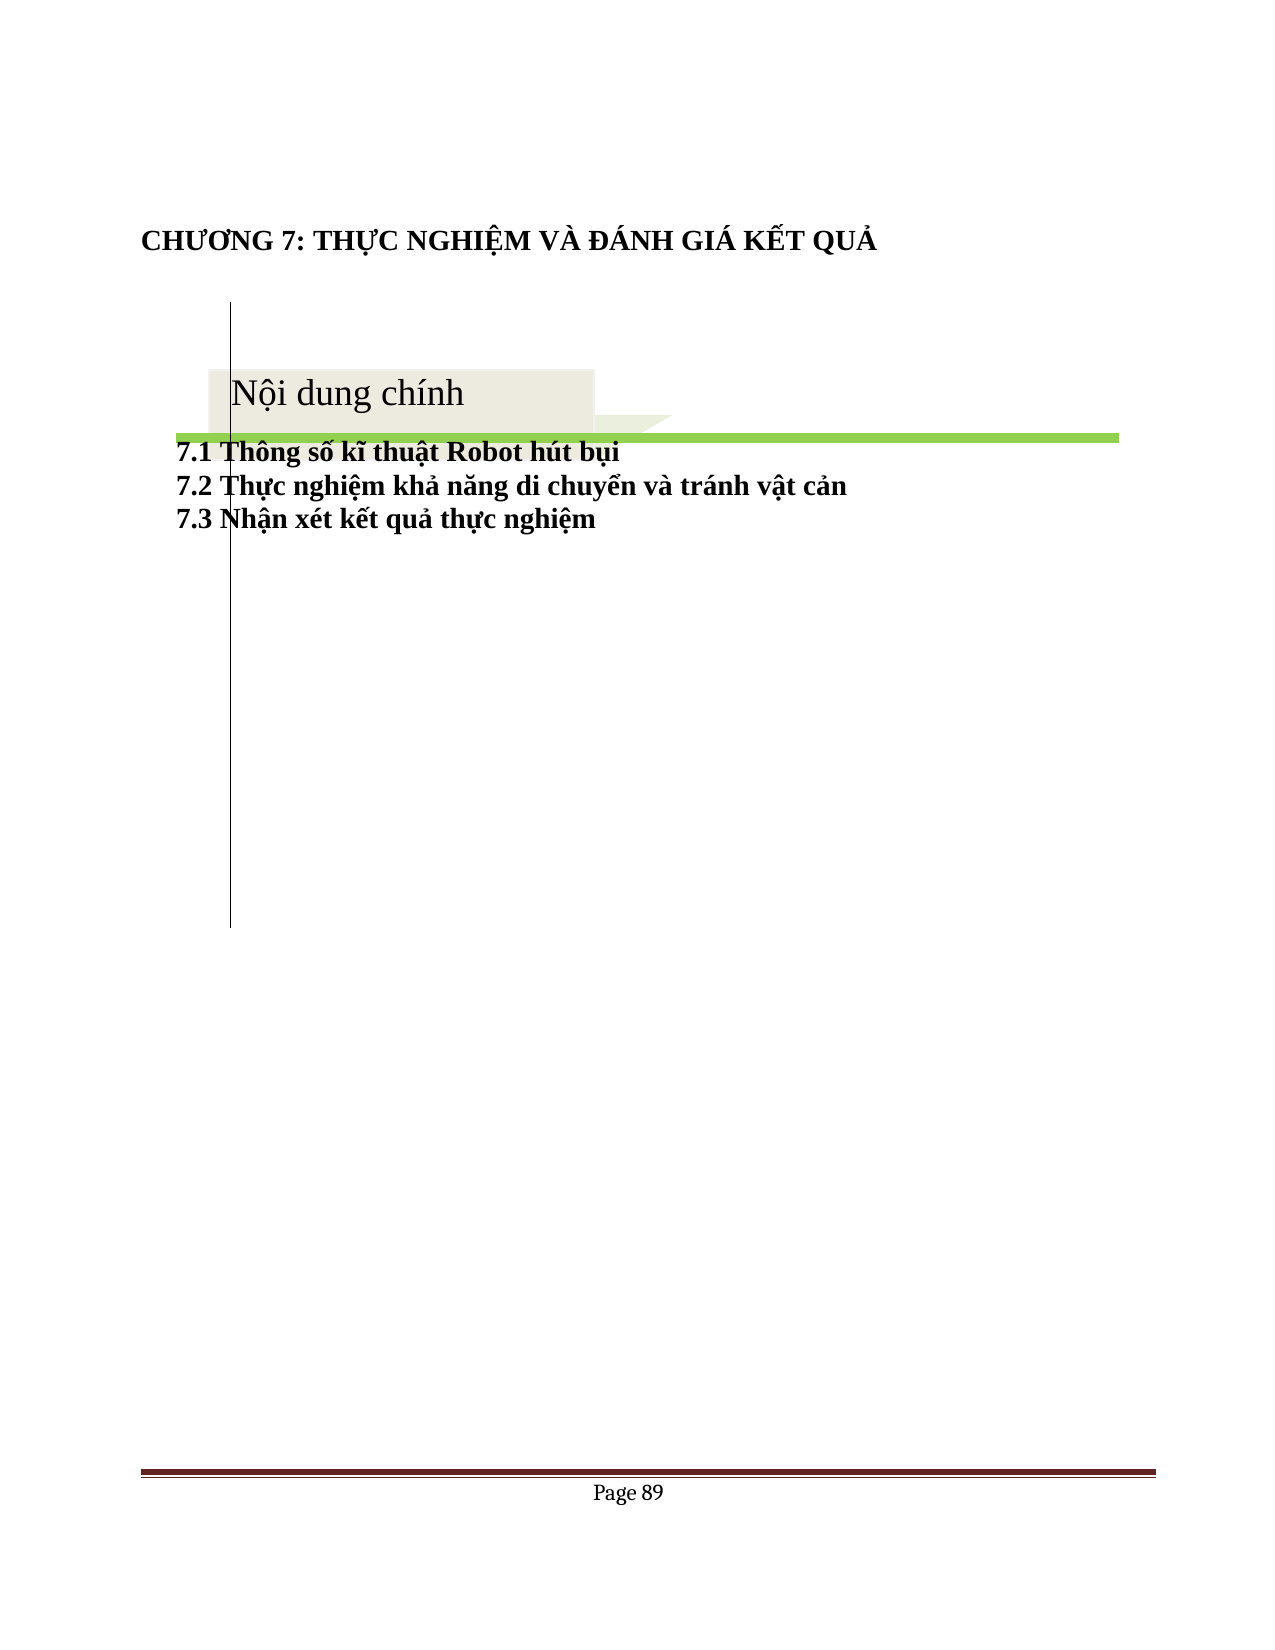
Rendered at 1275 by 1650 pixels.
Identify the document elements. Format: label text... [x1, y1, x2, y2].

subtitle CHƯƠNG 7: THỰC NGHIỆM VÀ ĐÁNH GIÁ KẾT QUẢ [141, 223, 1156, 257]
